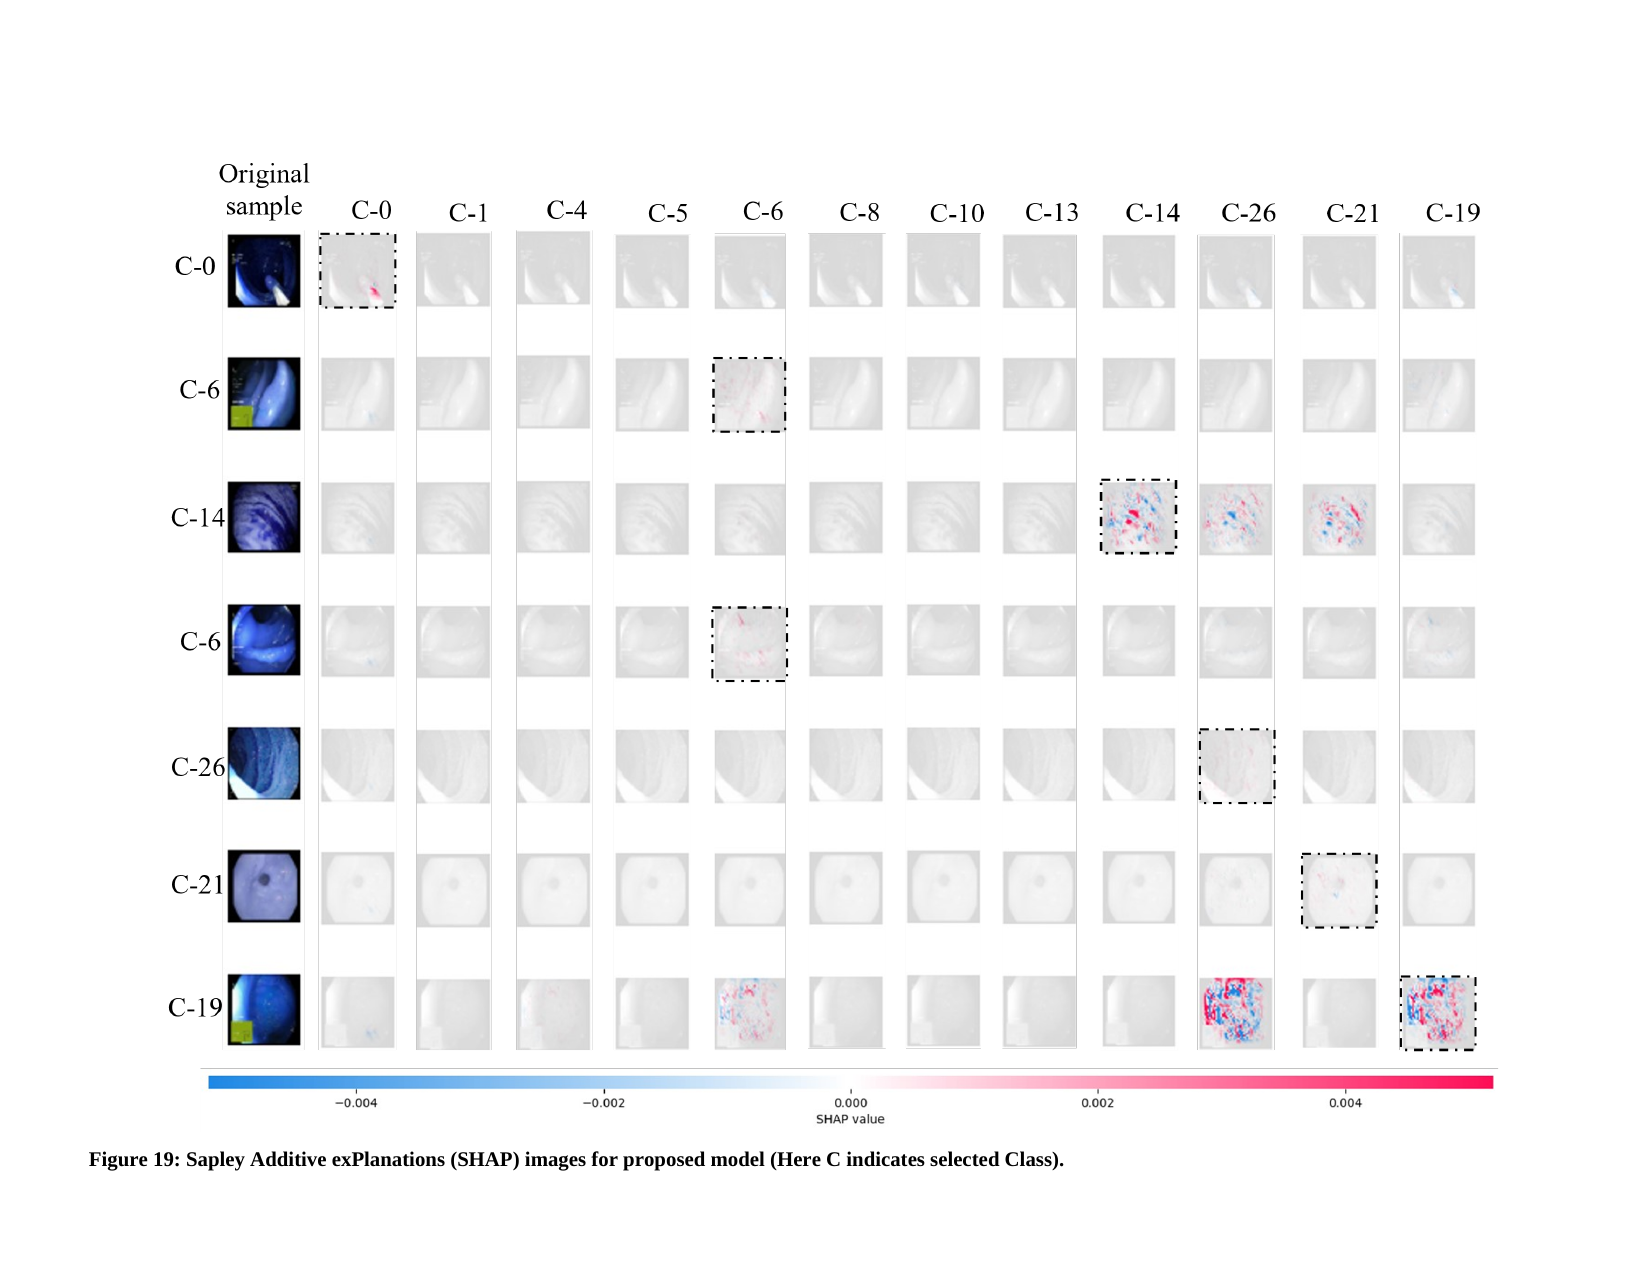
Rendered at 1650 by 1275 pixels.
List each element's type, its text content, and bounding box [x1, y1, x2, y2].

picture [151, 147, 1499, 1132]
text Figure 19: Sapley Additive exPlanations (SHAP) images for proposed model (Here C indicates selected Class). [89, 1147, 1561, 1171]
